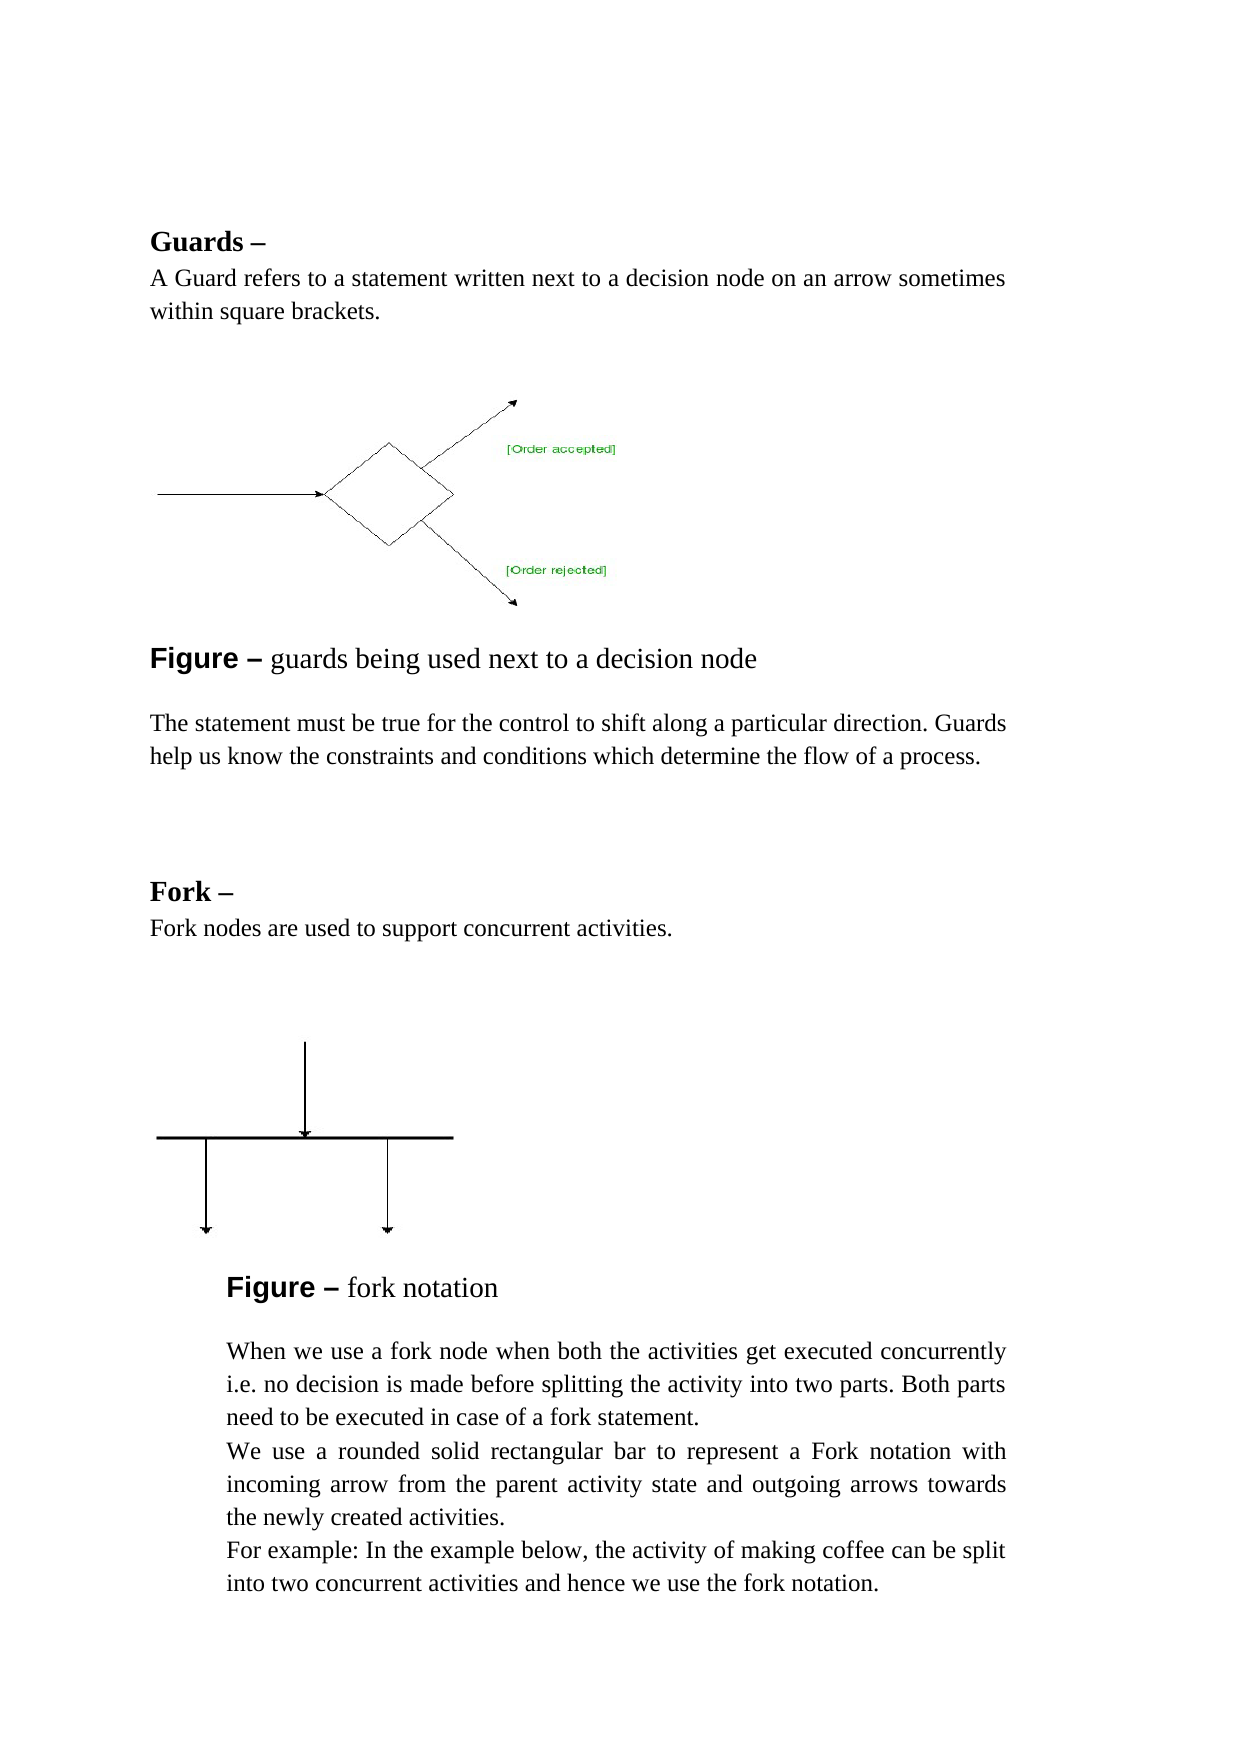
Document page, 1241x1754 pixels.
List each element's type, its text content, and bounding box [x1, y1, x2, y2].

text When we use a fork node when both the activities get executed concurrently i.e. no decision is made before splitting the activity into two parts. Both parts need to be executed in case of a fork statement. [226, 1336, 1007, 1431]
picture [150, 393, 630, 613]
text Figure – fork notation [226, 1269, 1007, 1303]
text For example: In the example below, the activity of making coffee can be split into two concurrent activities and hence we use the fork notation. [226, 1535, 1007, 1597]
text Fork nodes are used to support concurrent activities. [149, 913, 1007, 941]
text We use a rounded solid rectangular bar to represent a Fork notation with incoming arrow from the parent activity state and outgoing arrows towards the newly created activities. [226, 1436, 1007, 1531]
subtitle Fork – [149, 874, 1090, 908]
text The statement must be true for the control to shift along a particular direction. Guards help us know the constraints and conditions which determine the flow of a process. [149, 708, 1007, 770]
text Figure – guards being used next to a decision node [149, 641, 1007, 675]
subtitle Guards – [149, 224, 1090, 258]
picture [153, 1035, 458, 1241]
text A Guard refers to a statement written next to a decision node on an arrow sometimes within square brackets. [149, 263, 1007, 324]
